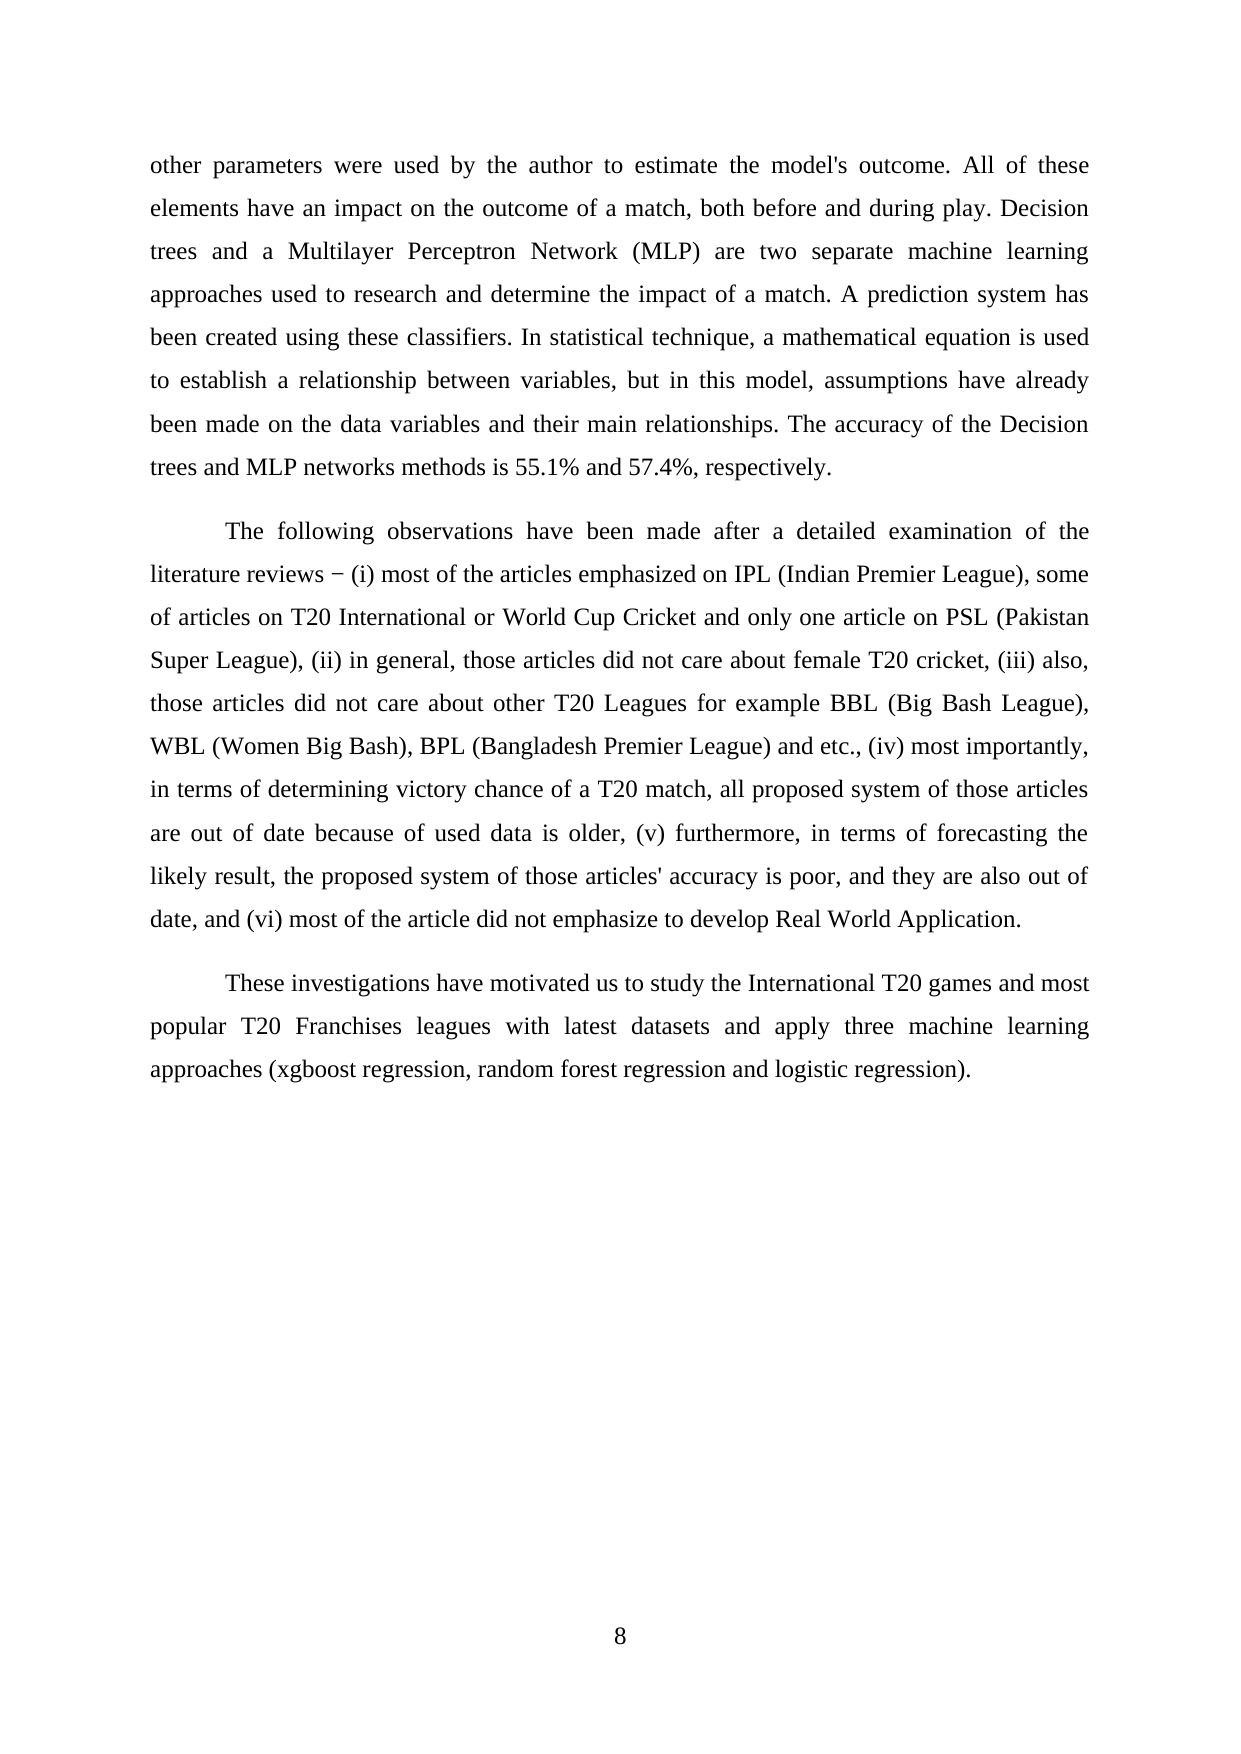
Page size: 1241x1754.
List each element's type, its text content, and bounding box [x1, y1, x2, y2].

text The following observations have been made after a detailed examination of the literature reviews − (i) most of the articles emphasized on IPL (Indian Premier League), some of articles on T20 International or World Cup Cricket and only one article on PSL (Pakistan Super League), (ii) in general, those articles did not care about female T20 cricket, (iii) also, those articles did not care about other T20 Leagues for example BBL (Big Bash League), WBL (Women Big Bash), BPL (Bangladesh Premier League) and etc., (iv) most importantly, in terms of determining victory chance of a T20 match, all proposed system of those articles are out of date because of used data is older, (v) furthermore, in terms of forecasting the likely result, the proposed system of those articles' accuracy is poor, and they are also out of date, and (vi) most of the article did not emphasize to develop Real World Application. [150, 516, 1090, 933]
text These investigations have motivated us to study the International T20 games and most popular T20 Franchises leagues with latest datasets and apply three machine learning approaches (xgboost regression, random forest regression and logistic regression). [150, 968, 1090, 1083]
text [150, 150, 1090, 481]
